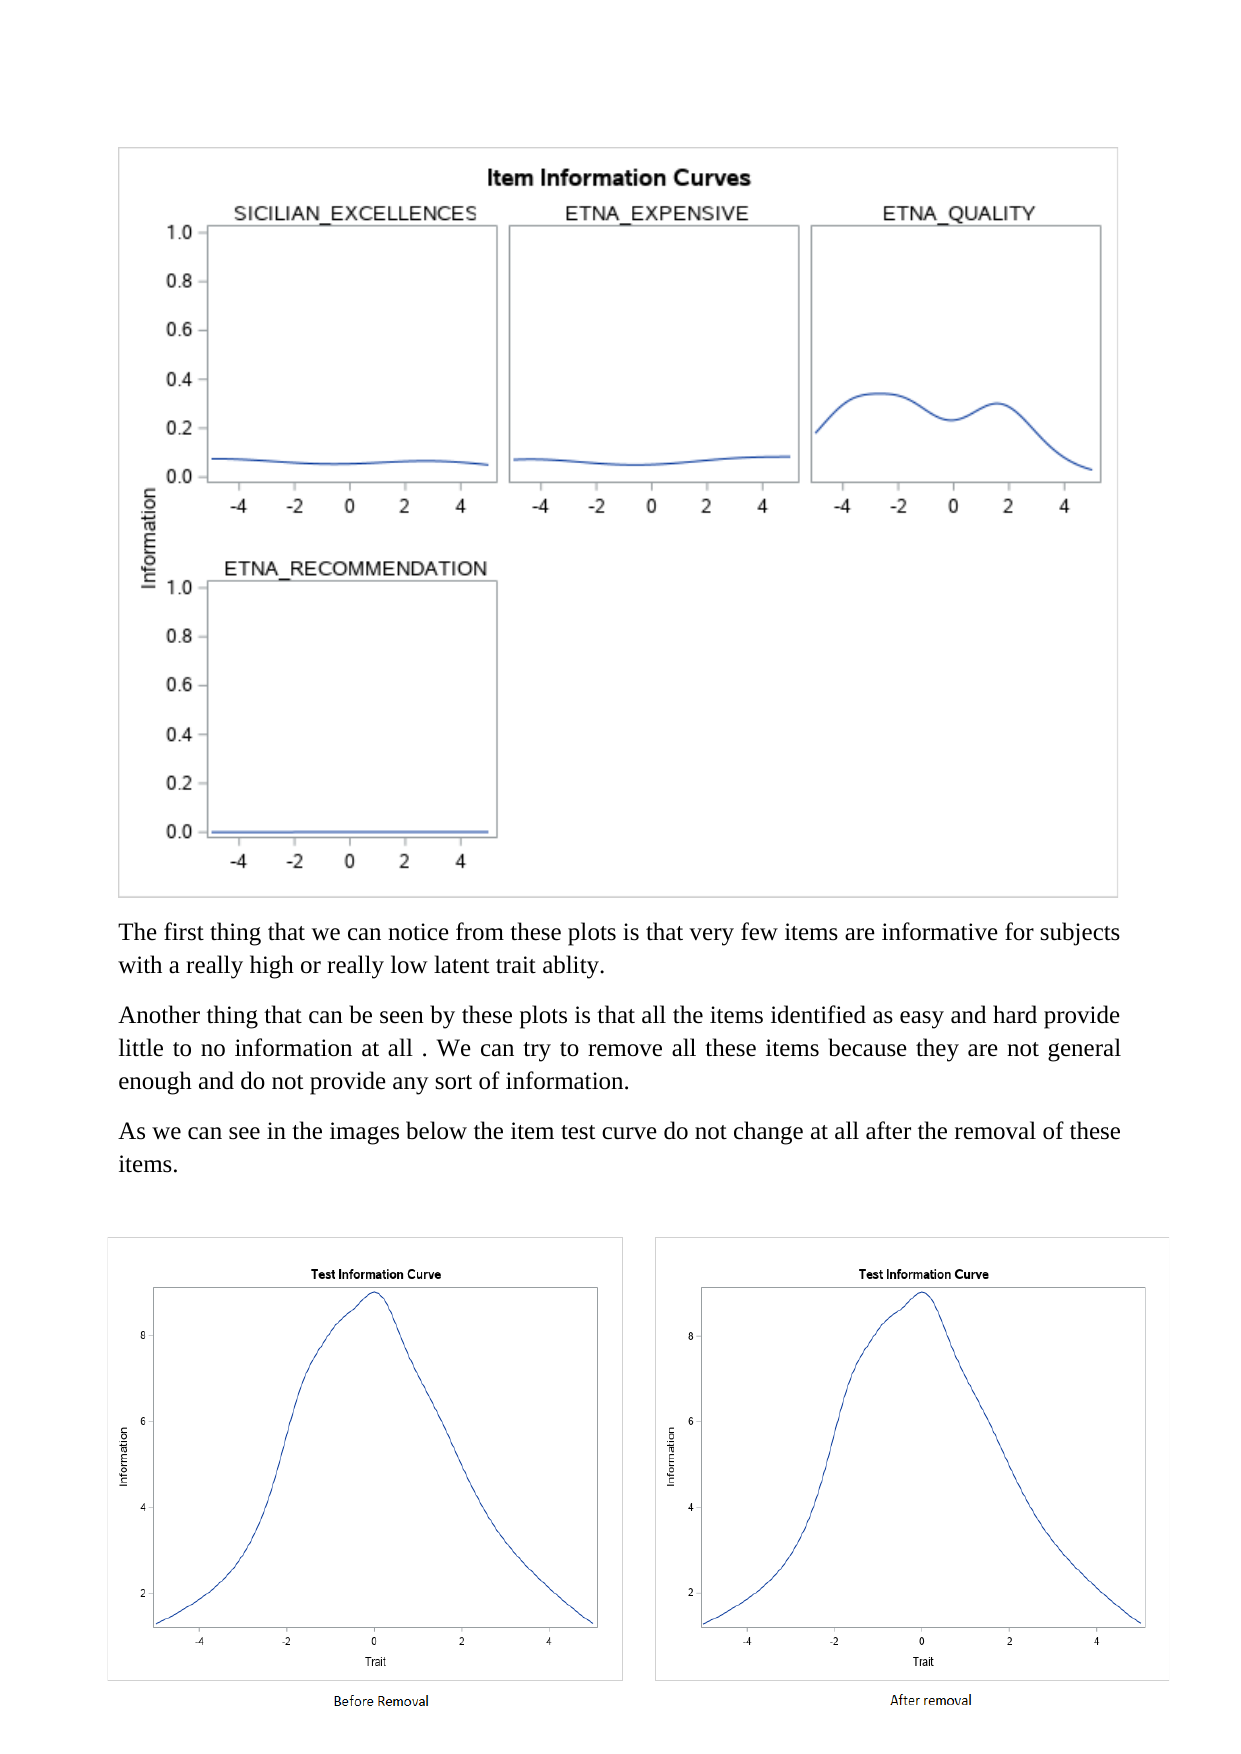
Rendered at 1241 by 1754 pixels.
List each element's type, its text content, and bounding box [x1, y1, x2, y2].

picture [118, 147, 1119, 898]
text Another thing that can be seen by these plots is that all the items identified as easy and hard provide little to no information at all . We can try to remove all these items because they are not general enough and do not provide any sort of information. [118, 1000, 1122, 1095]
picture [107, 1237, 1170, 1729]
text As we can see in the images below the item test curve do not change at all after the removal of these items. [118, 1116, 1122, 1178]
text The first thing that we can notice from these plots is that very few items are informative for subjects with a really high or really low latent trait ablity. [118, 917, 1122, 979]
